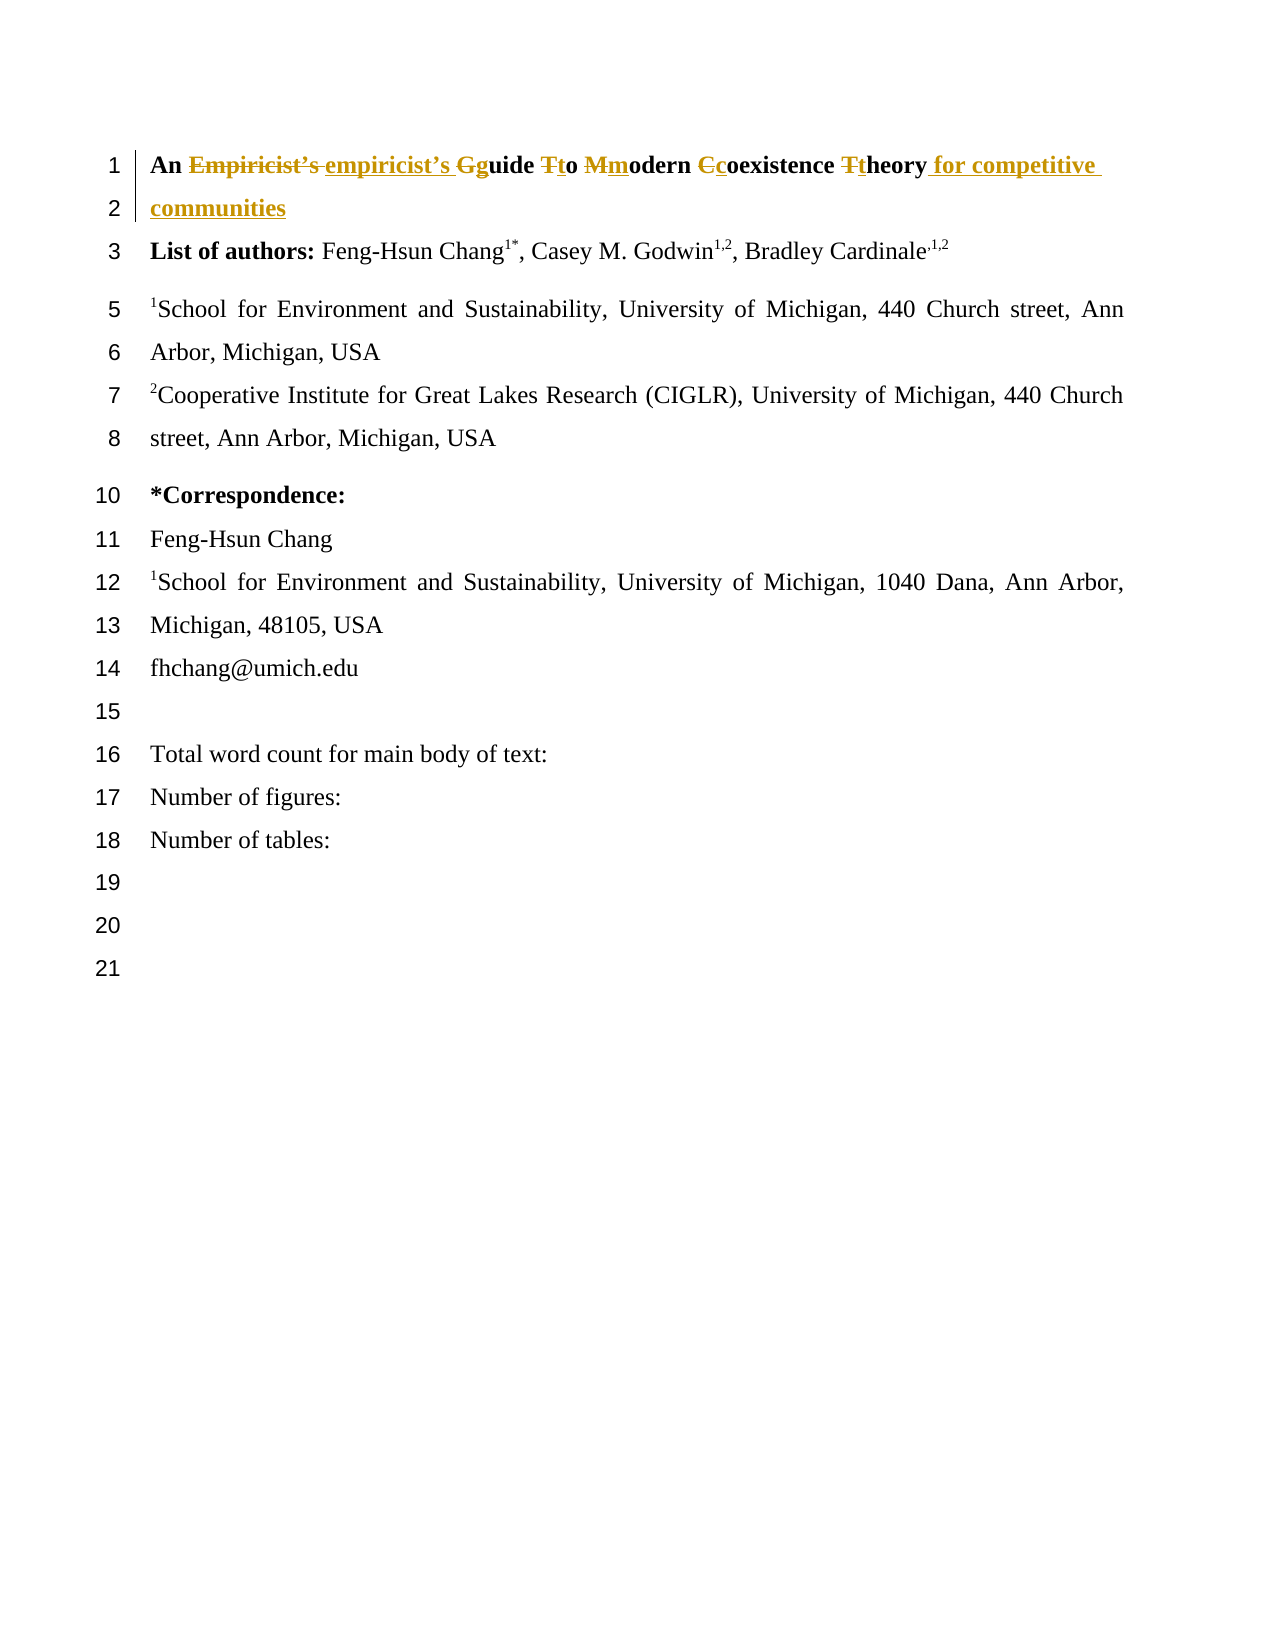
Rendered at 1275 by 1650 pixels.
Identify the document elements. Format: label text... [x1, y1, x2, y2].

text *Correspondence: [150, 481, 1125, 509]
text An uide o odern oexistence heory [150, 150, 1125, 222]
text 1School for Environment and Sustainability, University of Michigan, 1040 Dana, Ann Arbor, Michigan, 48105, USA [150, 567, 1125, 639]
text 1School for Environment and Sustainability, University of Michigan, 440 Church street, Ann Arbor, Michigan, USA [150, 294, 1125, 366]
text Total word count for main body of text: [150, 739, 1125, 768]
text Number of figures: [150, 782, 1125, 811]
text List of authors: Feng-Hsun Chang1*, Casey M. Godwin1,2, Bradley Cardinale,1,2 [150, 236, 1125, 265]
text Feng-Hsun Chang [150, 524, 1125, 552]
text fhchang@umich.edu [150, 653, 1125, 682]
text Number of tables: [150, 826, 1125, 854]
text 2Cooperative Institute for Great Lakes Research (CIGLR), University of Michigan, 440 Church street, Ann Arbor, Michigan, USA [150, 380, 1125, 452]
